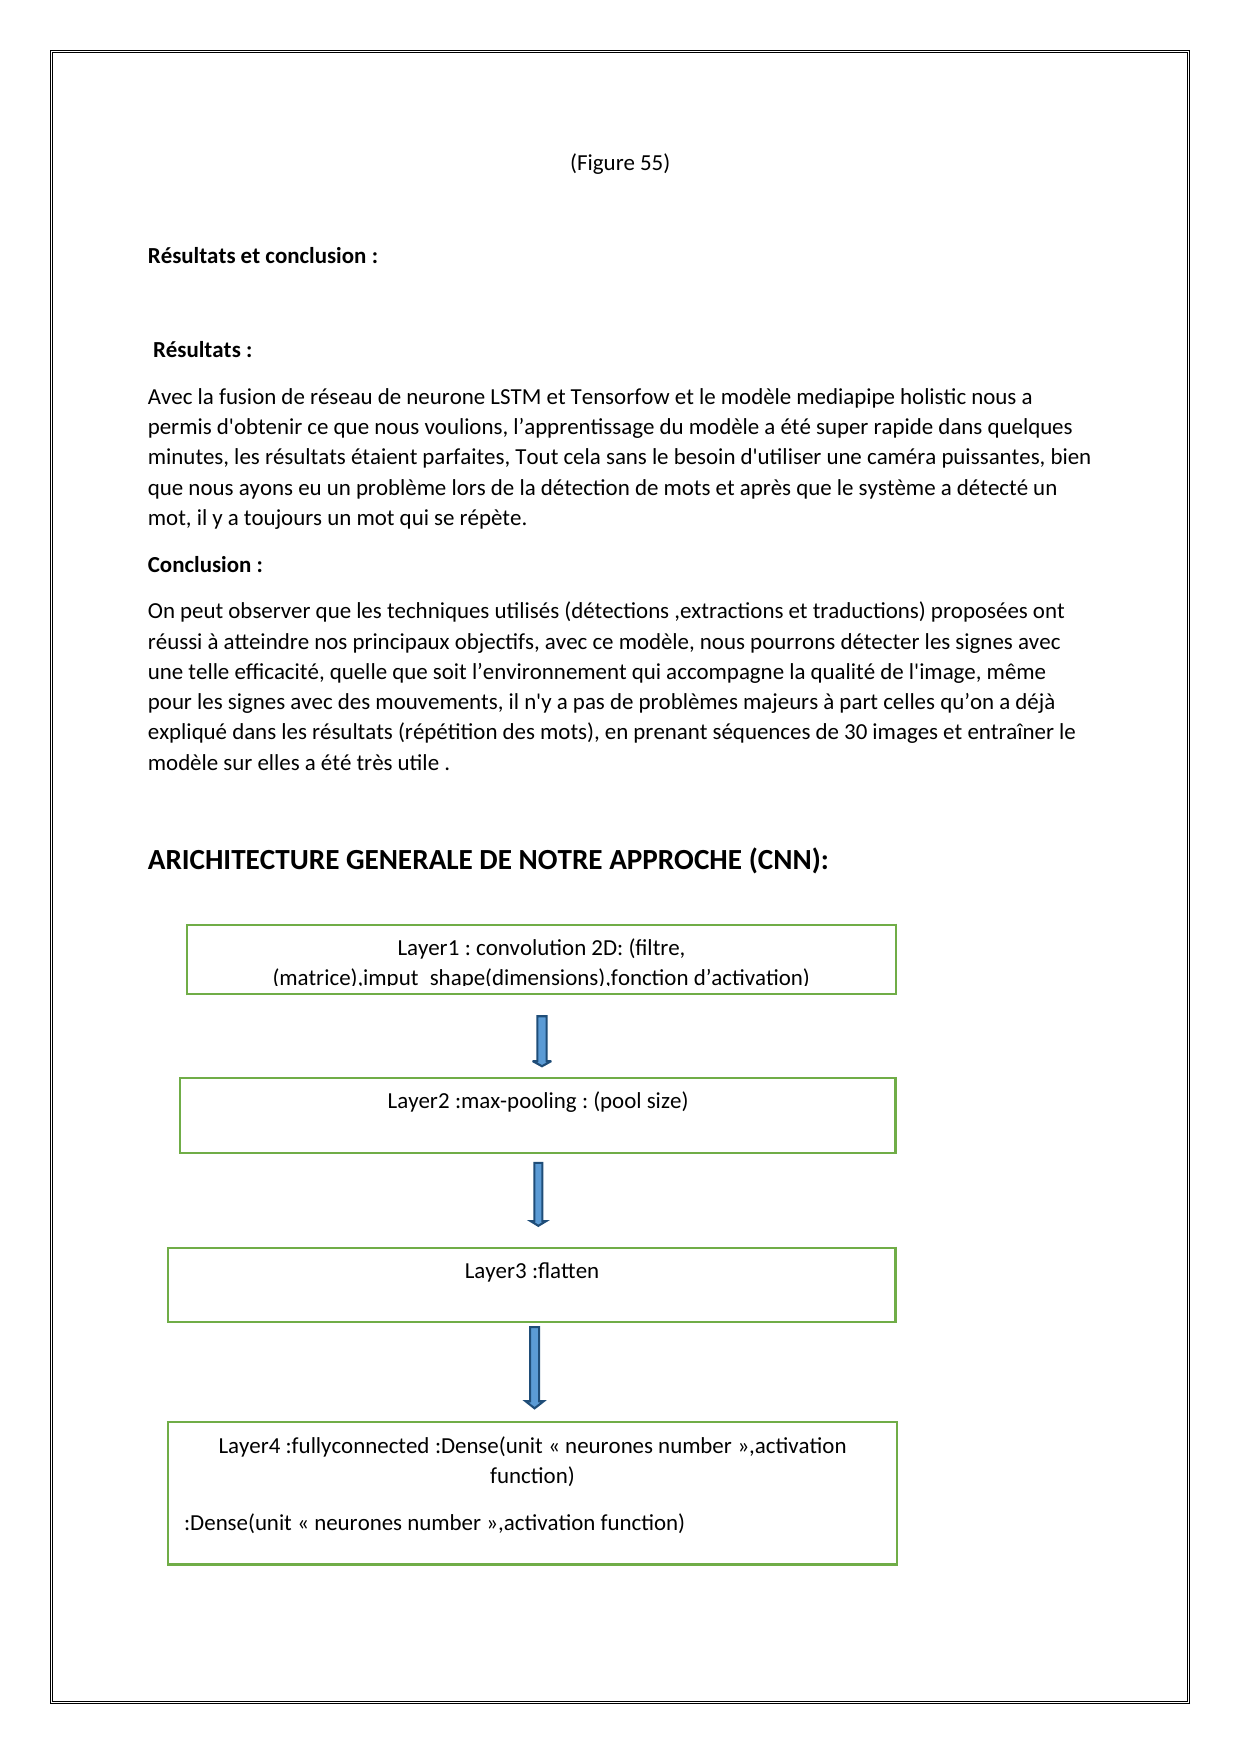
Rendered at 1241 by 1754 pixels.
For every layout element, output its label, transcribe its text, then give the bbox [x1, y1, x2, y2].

text (Figure 55) [148, 148, 1093, 176]
text ARICHITECTURE GENERALE DE NOTRE APPROCHE (CNN): [148, 841, 1093, 877]
text Résultats et conclusion : [148, 241, 1093, 269]
text Avec la fusion de réseau de neurone LSTM et Tensorfow et le modèle mediapipe holistic nous a permis d'obtenir ce que nous voulions, l’apprentissage du modèle a été super rapide dans quelques minutes, les résultats étaient parfaites, Tout cela sans le besoin d'utiliser une caméra puissantes, bien que nous ayons eu un problème lors de la détection de mots et après que le système a détecté un mot, il y a toujours un mot qui se répète. [148, 382, 1093, 531]
text Conclusion : [148, 550, 1093, 578]
text On peut observer que les techniques utilisés (détections ,extractions et traductions) proposées ont réussi à atteindre nos principaux objectifs, avec ce modèle, nous pourrons détecter les signes avec une telle efficacité, quelle que soit l’environnement qui accompagne la qualité de l'image, même pour les signes avec des mouvements, il n'y a pas de problèmes majeurs à part celles qu’on a déjà expliqué dans les résultats (répétition des mots), en prenant séquences de 30 images et entraîner le modèle sur elles a été très utile . [148, 597, 1093, 776]
text Résultats : [148, 335, 1093, 363]
